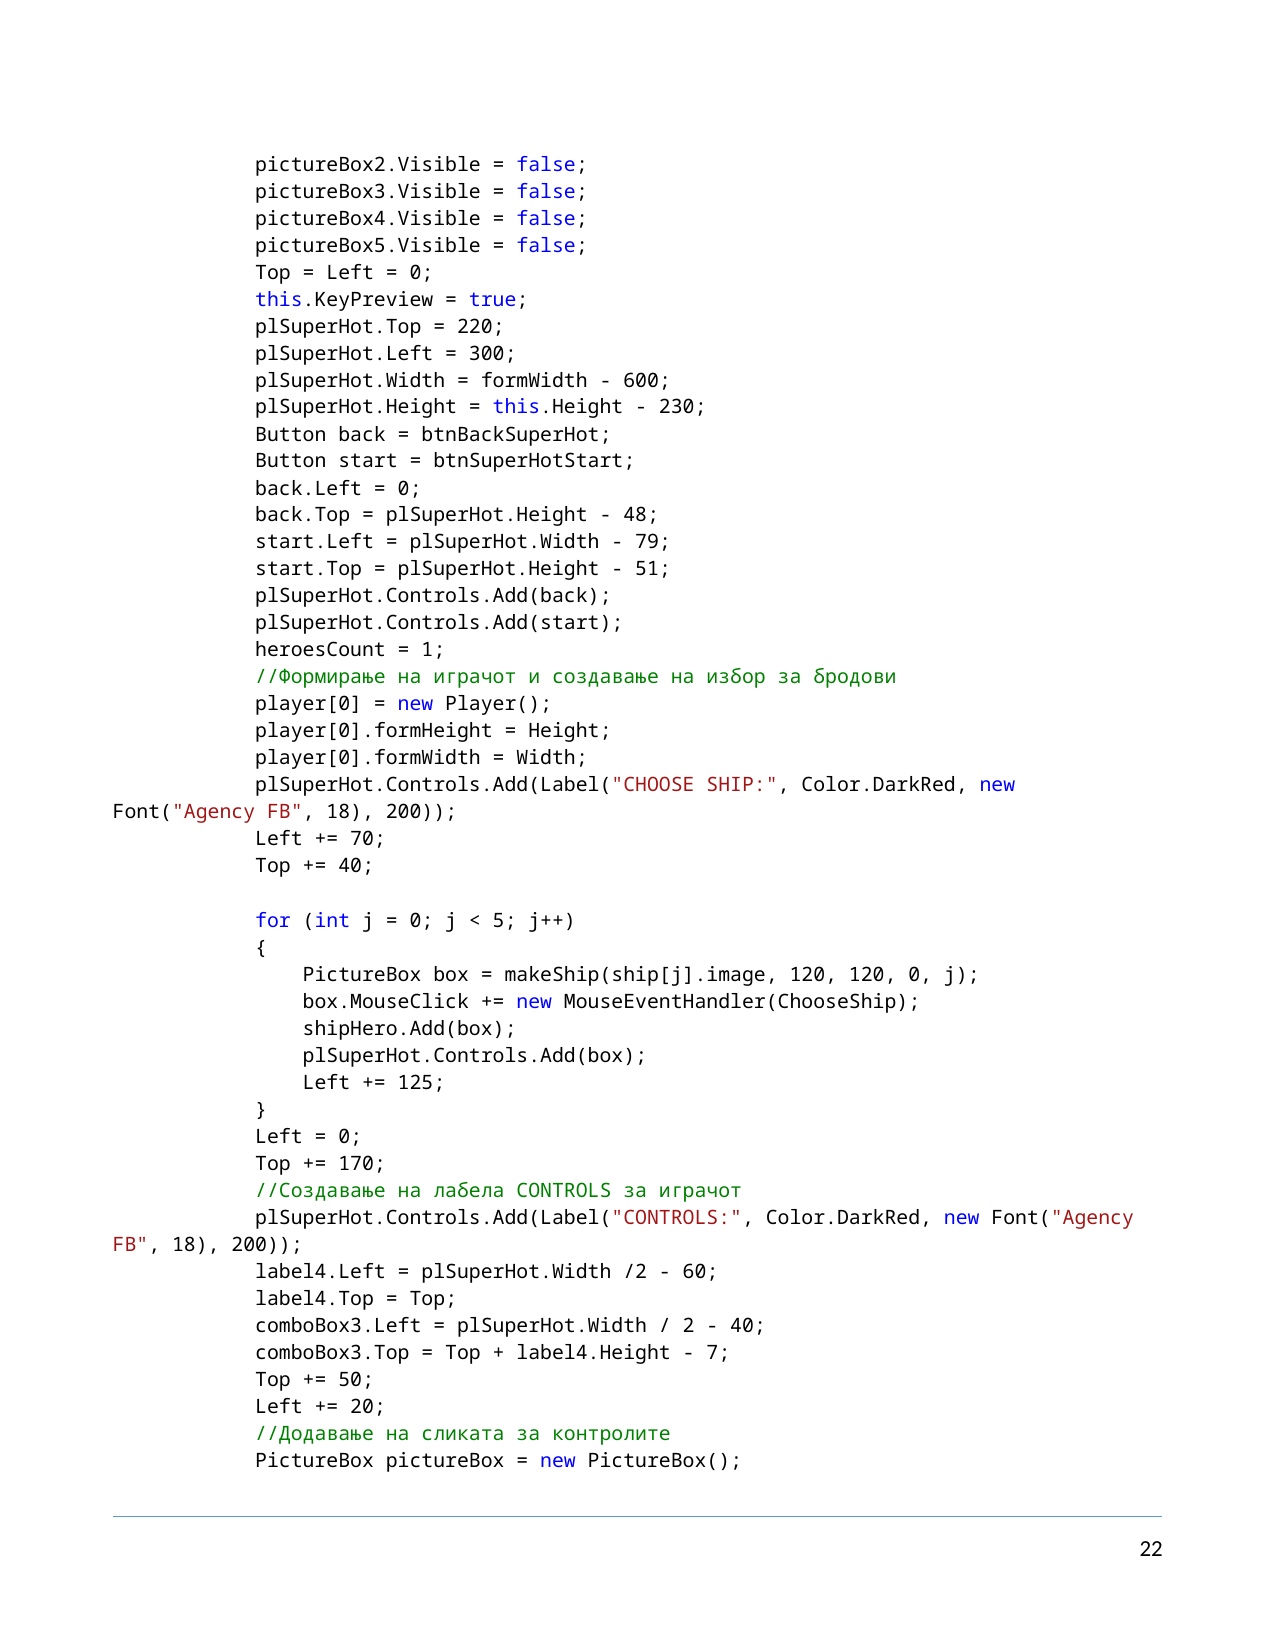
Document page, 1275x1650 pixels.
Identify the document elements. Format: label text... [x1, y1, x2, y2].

text Button start = btnSuperHotStart; [112, 447, 1162, 474]
text plSuperHot.Top = 220; [112, 312, 1162, 339]
text player[0].formWidth = Width; [112, 743, 1162, 771]
text Left += 125; [112, 1068, 1162, 1095]
text start.Top = plSuperHot.Height - 51; [112, 555, 1162, 582]
text shipHero.Add(box); [112, 1014, 1162, 1041]
text PictureBox pictureBox = new PictureBox(); [112, 1446, 1162, 1473]
text heroesCount = 1; [112, 636, 1162, 663]
text { [112, 933, 1162, 960]
text Left += 20; [112, 1392, 1162, 1419]
text plSuperHot.Left = 300; [112, 339, 1162, 366]
text pictureBox4.Visible = false; [112, 204, 1162, 231]
text back.Top = plSuperHot.Height - 48; [112, 501, 1162, 528]
text box.MouseClick += new MouseEventHandler(ChooseShip); [112, 987, 1162, 1014]
text back.Left = 0; [112, 474, 1162, 501]
text Left += 70; [112, 824, 1162, 851]
text plSuperHot.Controls.Add(back); [112, 582, 1162, 609]
text plSuperHot.Width = formWidth - 600; [112, 366, 1162, 393]
text plSuperHot.Height = this.Height - 230; [112, 393, 1162, 420]
text } [112, 1095, 1162, 1122]
text comboBox3.Left = plSuperHot.Width / 2 - 40; [112, 1311, 1162, 1338]
text for (int j = 0; j < 5; j++) [112, 906, 1162, 933]
text label4.Top = Top; [112, 1284, 1162, 1311]
text Top = Left = 0; [112, 258, 1162, 285]
text plSuperHot.Controls.Add(box); [112, 1041, 1162, 1068]
text Left = 0; [112, 1122, 1162, 1149]
text player[0] = new Player(); [112, 689, 1162, 717]
text Top += 50; [112, 1365, 1162, 1392]
text start.Left = plSuperHot.Width - 79; [112, 528, 1162, 555]
text PictureBox box = makeShip(ship[j].image, 120, 120, 0, j); [112, 960, 1162, 987]
text plSuperHot.Controls.Add(Label("CONTROLS:", Color.DarkRed, new Font("Agency FB", 18), 200)); [112, 1203, 1162, 1257]
text label4.Left = plSuperHot.Width /2 - 60; [112, 1257, 1162, 1284]
text //Формирање на играчот и создавање на избор за бродови [112, 663, 1162, 689]
text pictureBox2.Visible = false; [112, 150, 1162, 177]
text Top += 170; [112, 1149, 1162, 1176]
text plSuperHot.Controls.Add(Label("CHOOSE SHIP:", Color.DarkRed, new Font("Agency FB", 18), 200)); [112, 771, 1162, 824]
text player[0].formHeight = Height; [112, 717, 1162, 743]
text Top += 40; [112, 851, 1162, 878]
text pictureBox5.Visible = false; [112, 231, 1162, 258]
text //Додавање на сликата за контролите [112, 1419, 1162, 1446]
text this.KeyPreview = true; [112, 285, 1162, 312]
text pictureBox3.Visible = false; [112, 177, 1162, 204]
text //Создавање на лабела CONTROLS за играчот [112, 1176, 1162, 1203]
text plSuperHot.Controls.Add(start); [112, 609, 1162, 636]
text comboBox3.Top = Top + label4.Height - 7; [112, 1338, 1162, 1365]
text Button back = btnBackSuperHot; [112, 420, 1162, 447]
